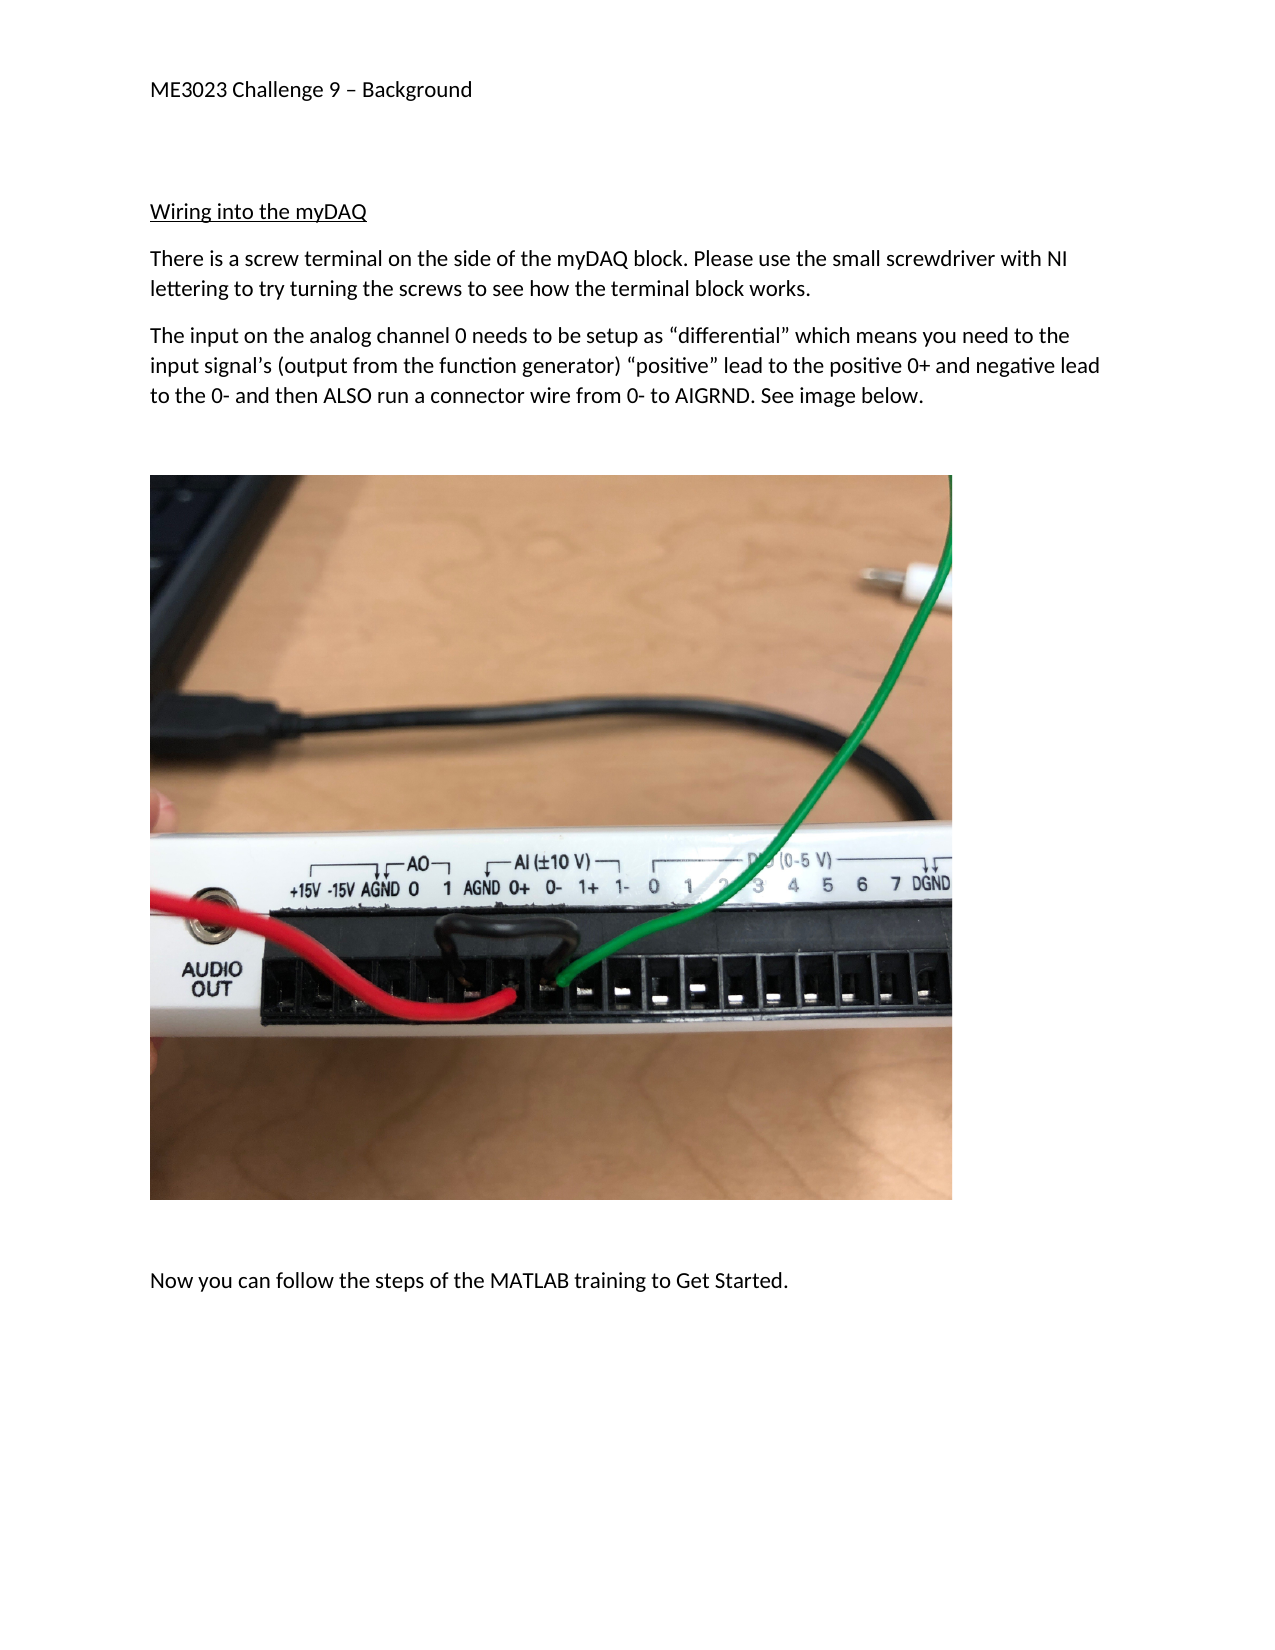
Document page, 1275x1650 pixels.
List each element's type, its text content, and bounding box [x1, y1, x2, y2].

text Wiring into the myDAQ [150, 197, 1125, 225]
picture [150, 475, 953, 1200]
text The input on the analog channel 0 needs to be setup as “differential” which means you need to the input signal’s (output from the function generator) “positive” lead to the positive 0+ and negative lead to the 0- and then ALSO run a connector wire from 0- to AIGRND. See image below. [150, 321, 1125, 409]
text There is a screw terminal on the side of the myDAQ block. Please use the small screwdriver with NI lettering to try turning the screws to see how the terminal block works. [150, 244, 1125, 302]
text Now you can follow the steps of the MATLAB training to Get Started. [150, 1266, 1125, 1294]
